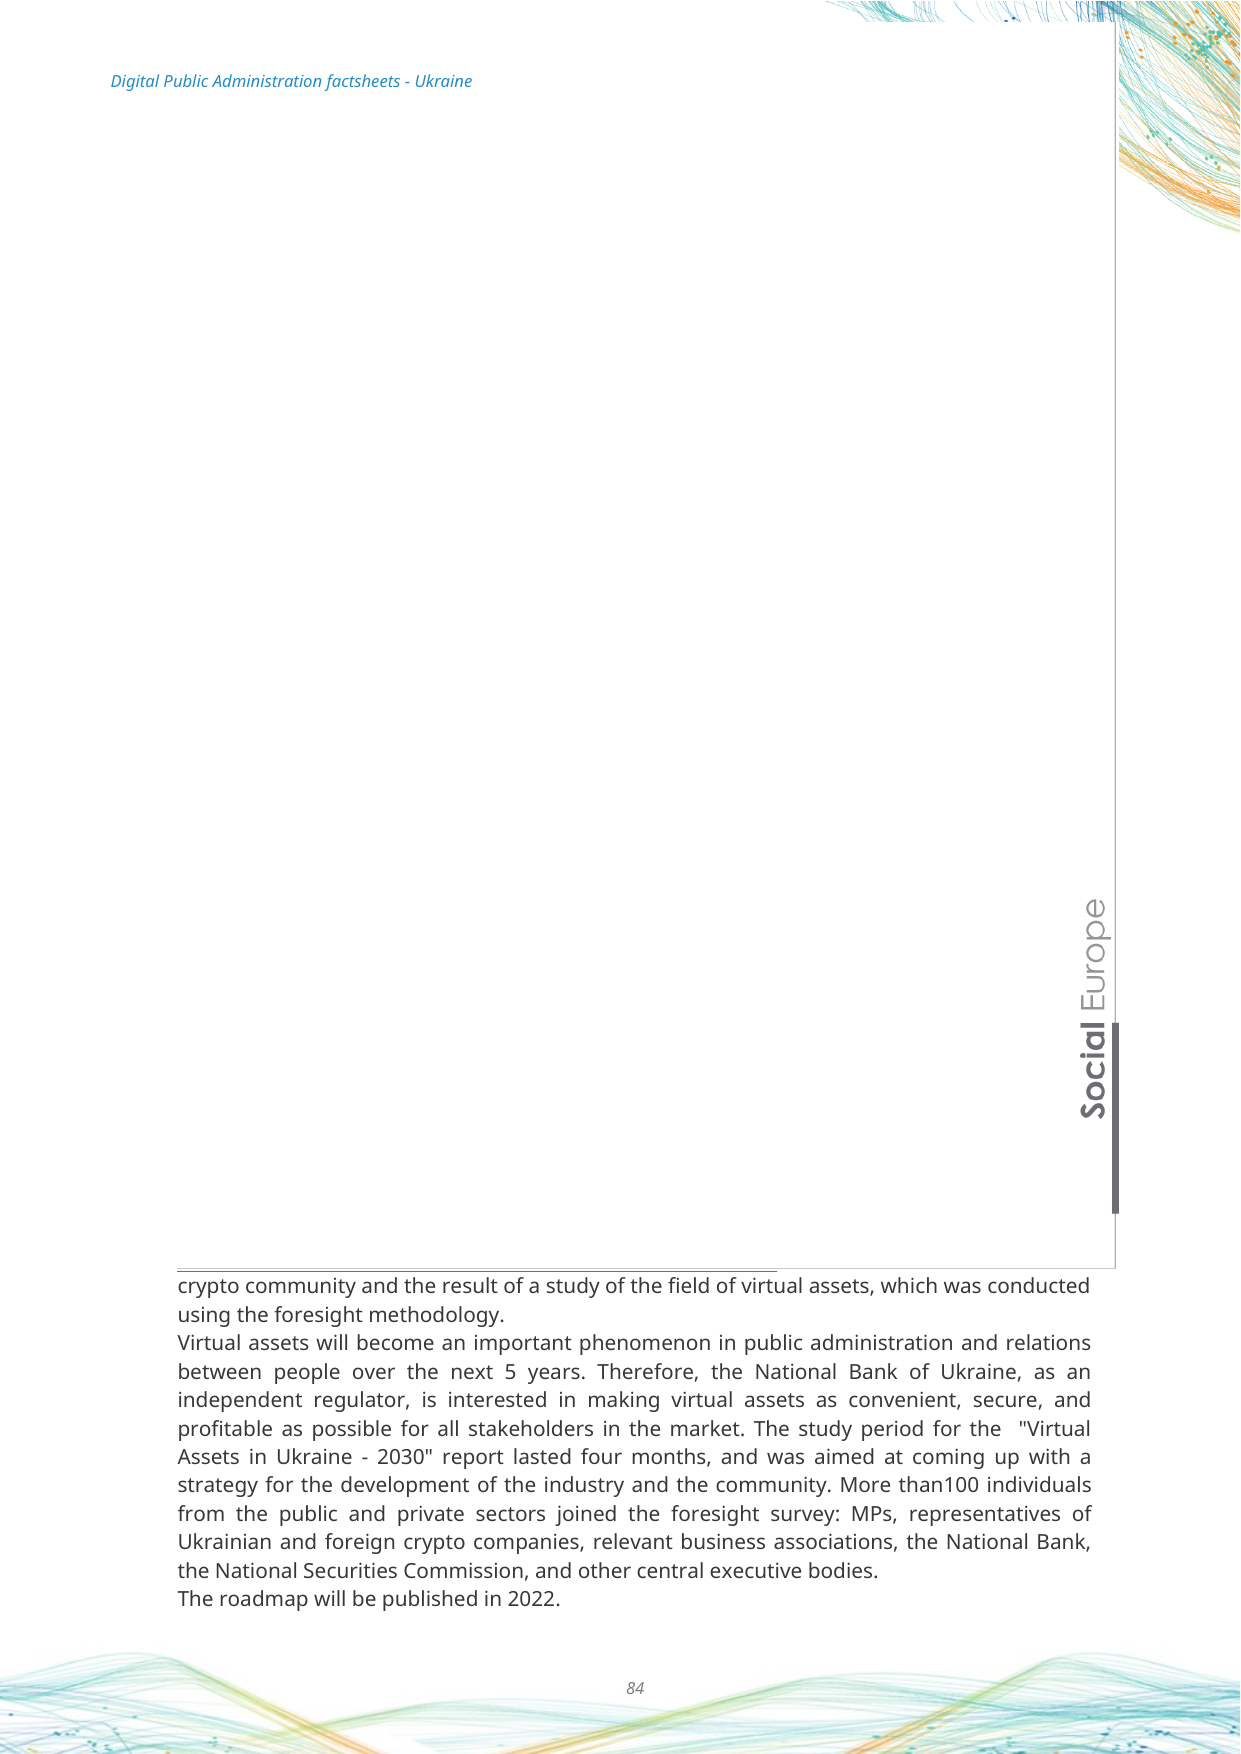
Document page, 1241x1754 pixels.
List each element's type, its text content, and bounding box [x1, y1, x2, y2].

text Virtual assets will become an important phenomenon in public administration and relations between people over the next 5 years. Therefore, the National Bank of Ukraine, as an independent regulator, is interested in making virtual assets as convenient, secure, and profitable as possible for all stakeholders in the market. The study period for the "Virtual Assets in Ukraine - 2030" report lasted four months, and was aimed at coming up with a strategy for the development of the industry and the community. More than100 individuals from the public and private sectors joined the foresight survey: MPs, representatives of Ukrainian and foreign crypto companies, relevant business associations, the National Bank, the National Securities Commission, and other central executive bodies. [177, 1328, 1092, 1584]
picture [0, 1628, 1241, 1754]
text The roadmap will be published in 2022. [177, 1584, 1092, 1613]
picture [177, 1, 1241, 1269]
text In 2021, the MDT, together with representatives of the government and the virtual assets market, presented the final report of the study "Virtual Assets in Ukraine - 2030" and a roadmap for the development of the industry. The roadmap is a joint development of the crypto community and the result of a study of the field of virtual assets, which was conducted using the foresight methodology. [177, 1272, 1092, 1328]
